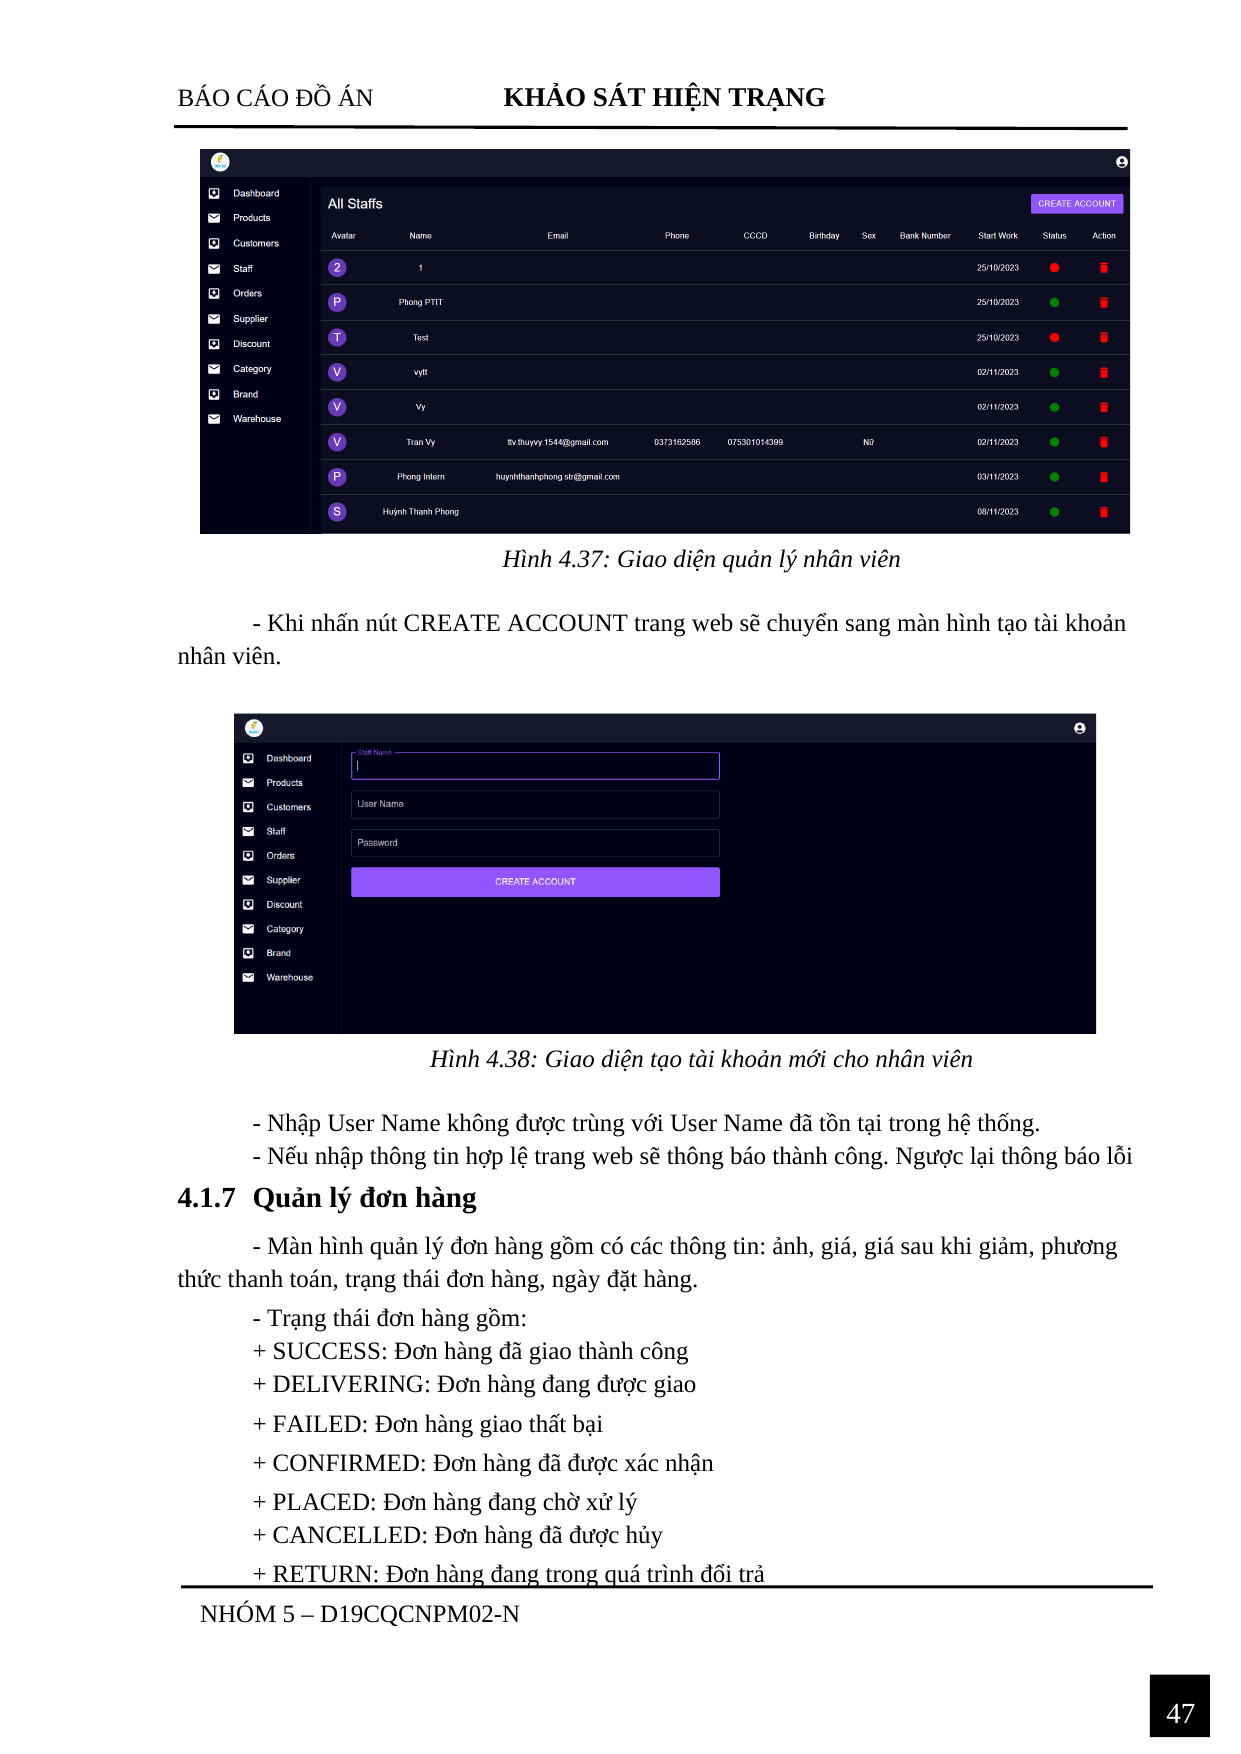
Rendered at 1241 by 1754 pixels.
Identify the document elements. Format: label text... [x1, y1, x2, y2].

text - Màn hình quản lý đơn hàng gồm có các thông tin: ảnh, giá, giá sau khi giảm, phương thức thanh toán, trạng thái đơn hàng, ngày đặt hàng. [177, 1231, 1153, 1293]
text + CONFIRMED: Đơn hàng đã được xác nhận [177, 1448, 1153, 1477]
picture [200, 149, 1131, 534]
text - Khi nhấn nút CREATE ACCOUNT trang web sẽ chuyển sang màn hình tạo tài khoản nhân viên. [177, 608, 1153, 670]
picture [234, 713, 1097, 1034]
text + PLACED: Đơn hàng đang chờ xử lý + CANCELLED: Đơn hàng đã được hủy [177, 1487, 1153, 1549]
subtitle Quản lý đơn hàng [177, 1180, 1153, 1213]
text - Trạng thái đơn hàng gồm: + SUCCESS: Đơn hàng đã giao thành công + DELIVERING: Đơn hàng đang được giao [177, 1303, 1153, 1398]
text + FAILED: Đơn hàng giao thất bại [177, 1409, 1153, 1437]
text - Nhập User Name không được trùng với User Name đã tồn tại trong hệ thống. - Nếu nhập thông tin hợp lệ trang web sẽ thông báo thành công. Ngược lại thông báo lỗi [177, 1108, 1153, 1169]
text + RETURN: Đơn hàng đang trong quá trình đổi trả [177, 1559, 1153, 1588]
